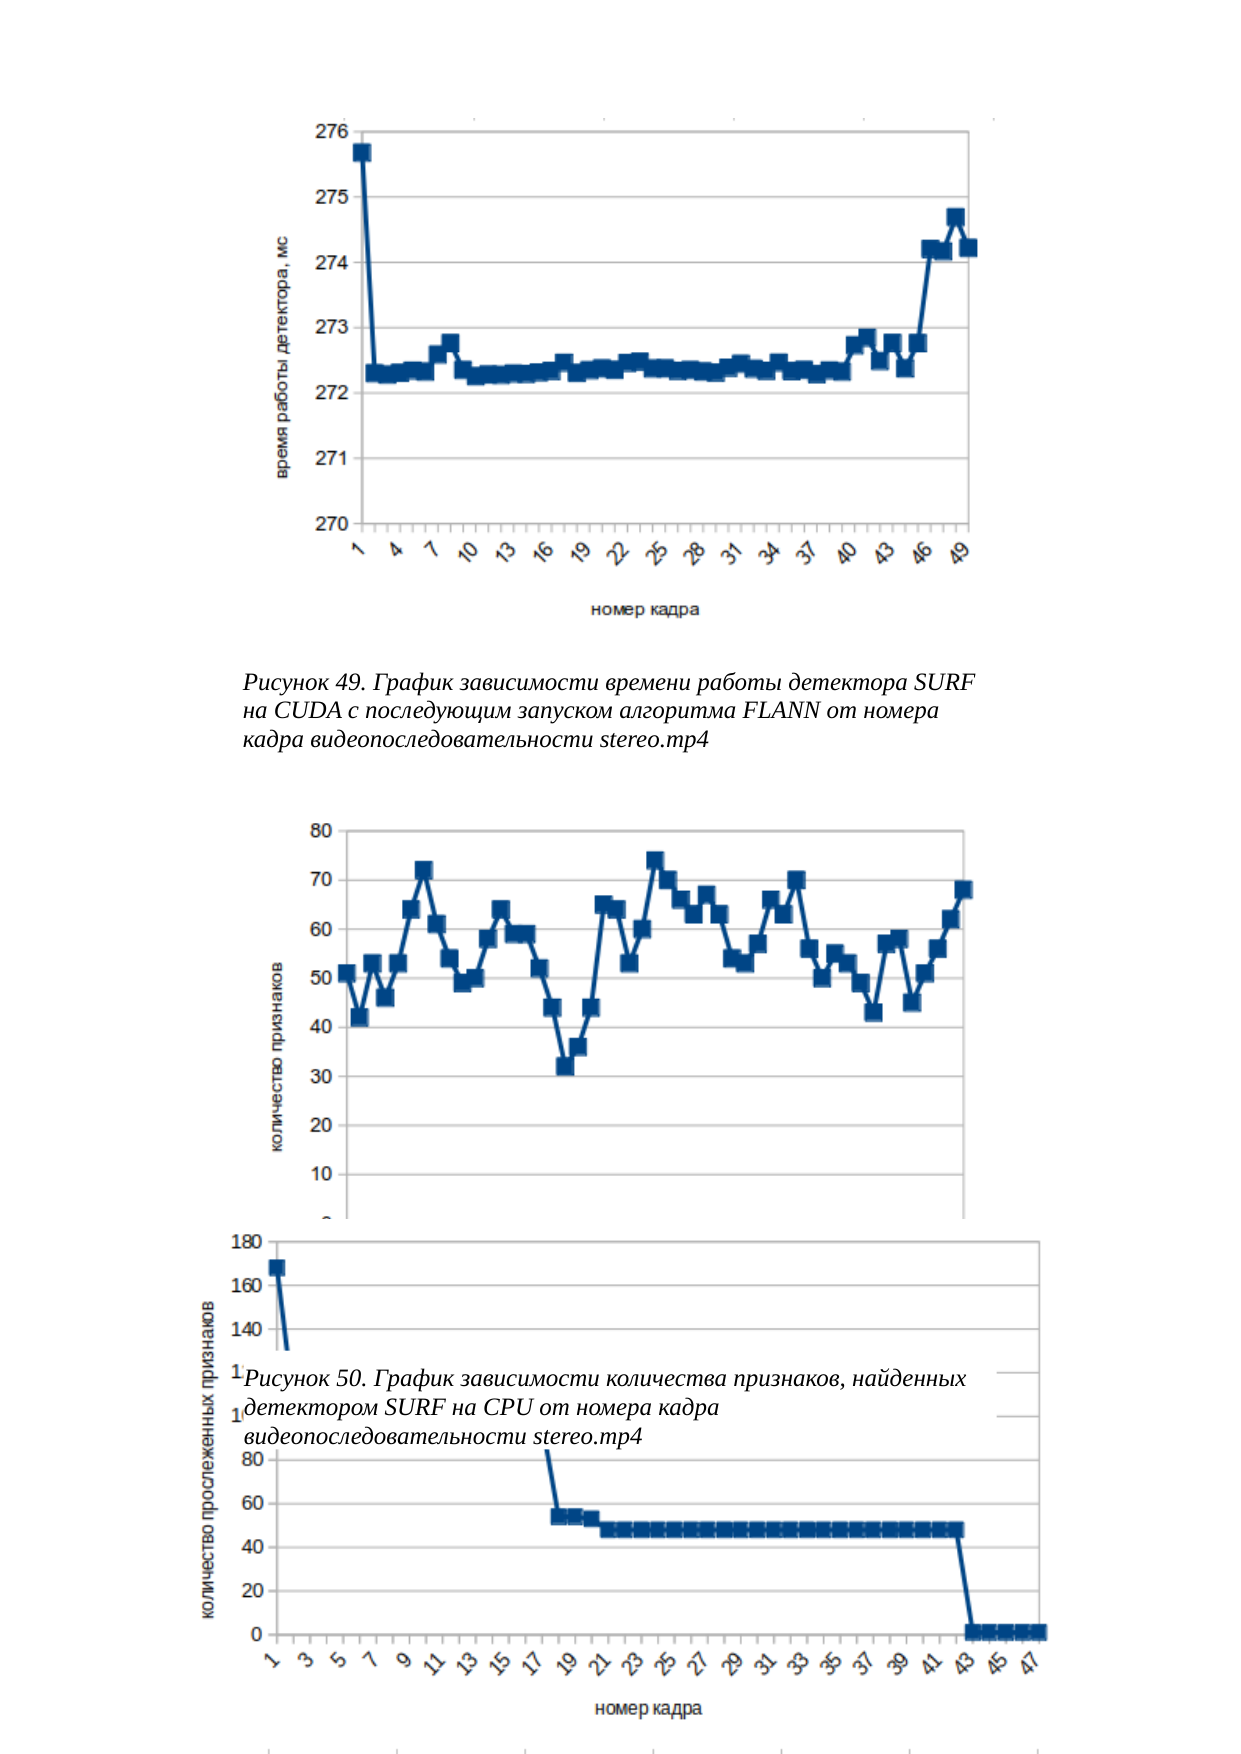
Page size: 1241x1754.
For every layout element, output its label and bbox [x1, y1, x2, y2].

picture [173, 822, 1067, 1754]
picture [242, 118, 998, 645]
